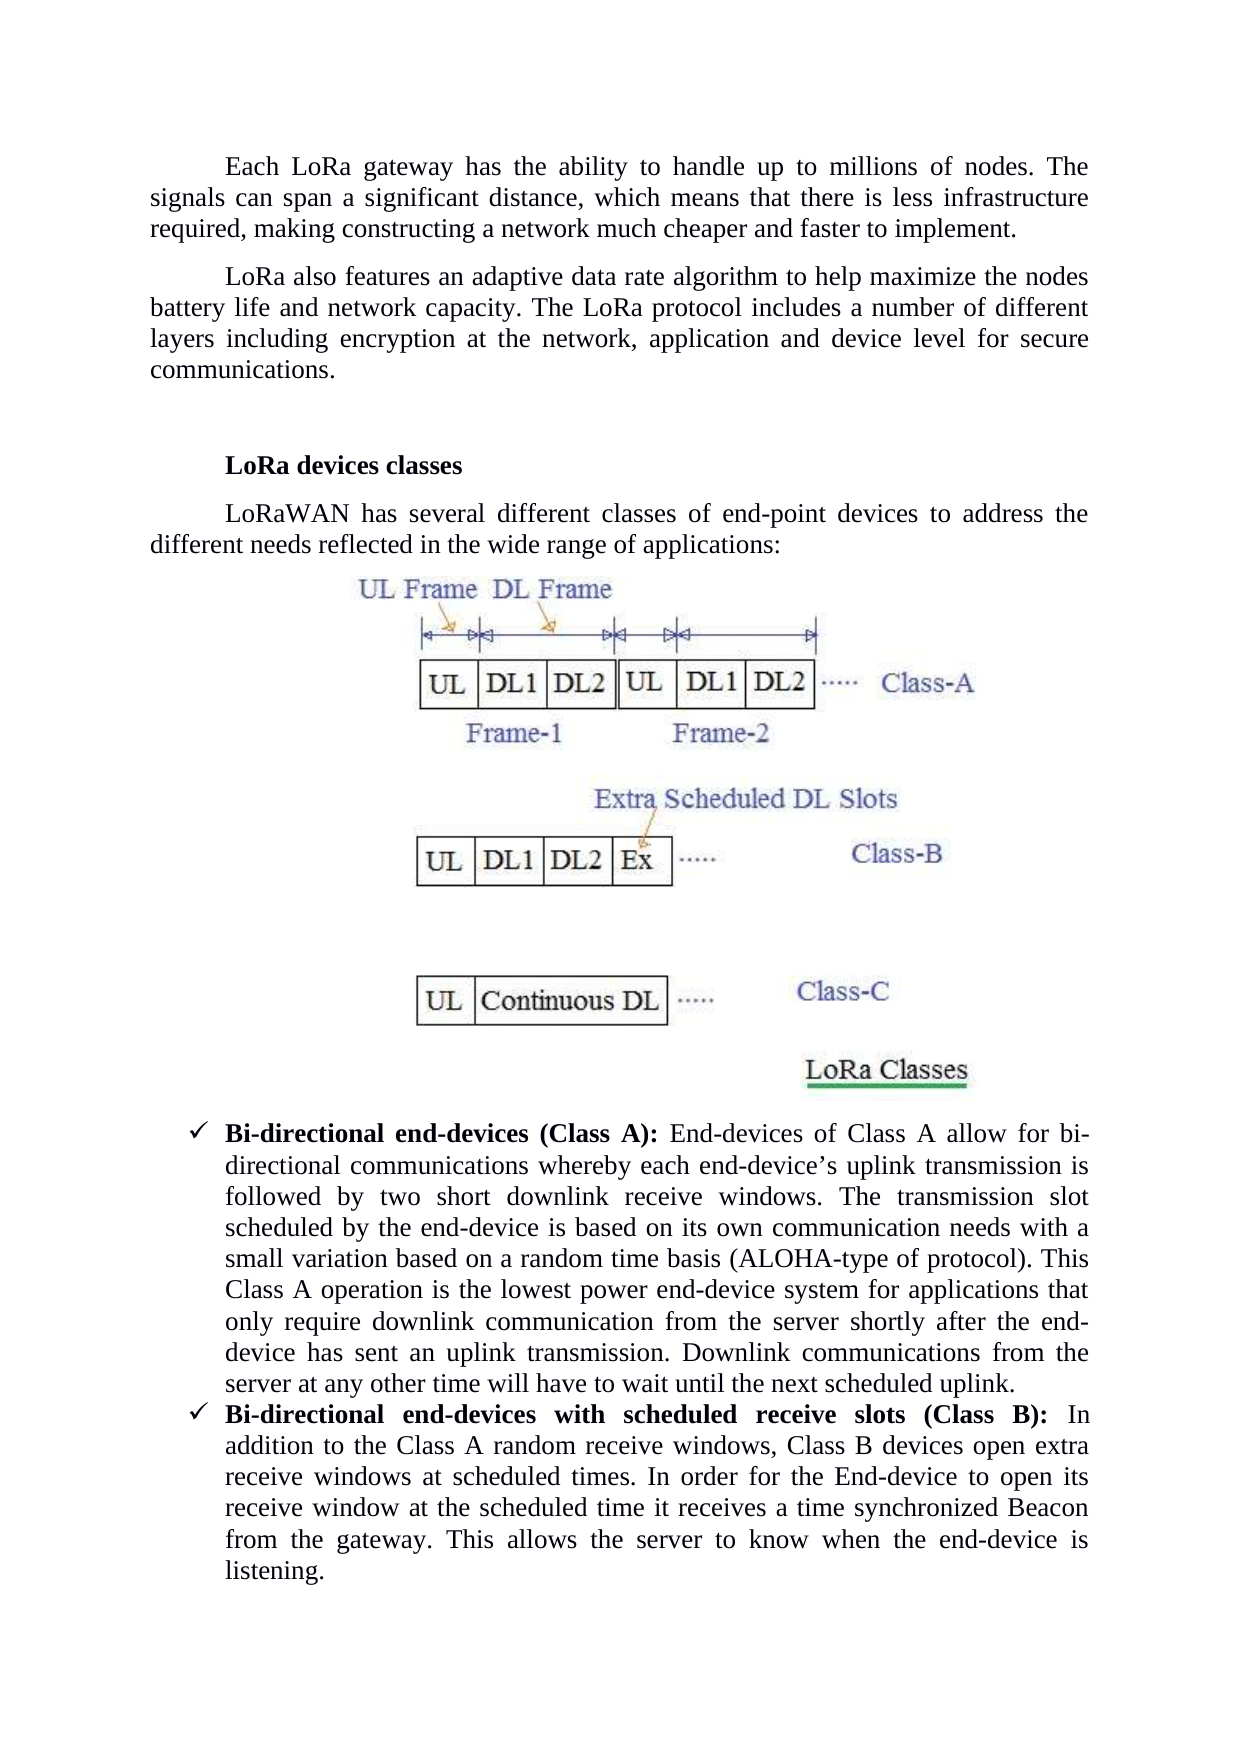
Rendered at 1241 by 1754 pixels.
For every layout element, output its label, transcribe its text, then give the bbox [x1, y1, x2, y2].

text LoRa also features an adaptive data rate algorithm to help maximize the nodes battery life and network capacity. The LoRa protocol includes a number of different layers including encryption at the network, application and device level for secure communications. [150, 260, 1090, 385]
list Bi-directional end-devices with scheduled receive slots (Class B): In addition to the Class A random receive windows, Class B devices open extra receive windows at scheduled times. In order for the End-device to open its receive window at the scheduled time it receives a time synchronized Beacon from the gateway. This allows the server to know when the end-device is listening. [187, 1398, 1090, 1585]
text LoRa devices classes [150, 449, 1090, 480]
text Each LoRa gateway has the ability to handle up to millions of nodes. The signals can span a significant distance, which means that there is less infrastructure required, making constructing a network much cheaper and faster to implement. [150, 150, 1090, 243]
list Bi-directional end-devices (Class A): End-devices of Class A allow for bi-directional communications whereby each end-device’s uplink transmission is followed by two short downlink receive windows. The transmission slot scheduled by the end-device is based on its own communication needs with a small variation based on a random time basis (ALOHA-type of protocol). This Class A operation is the lowest power end-device system for applications that only require downlink communication from the server shortly after the end-device has sent an uplink transmission. Downlink communications from the server at any other time will have to wait until the next scheduled uplink. [187, 1118, 1090, 1398]
picture [326, 576, 989, 1101]
text LoRaWAN has several different classes of end-point devices to address the different needs reflected in the wide range of applications: [150, 497, 1090, 559]
